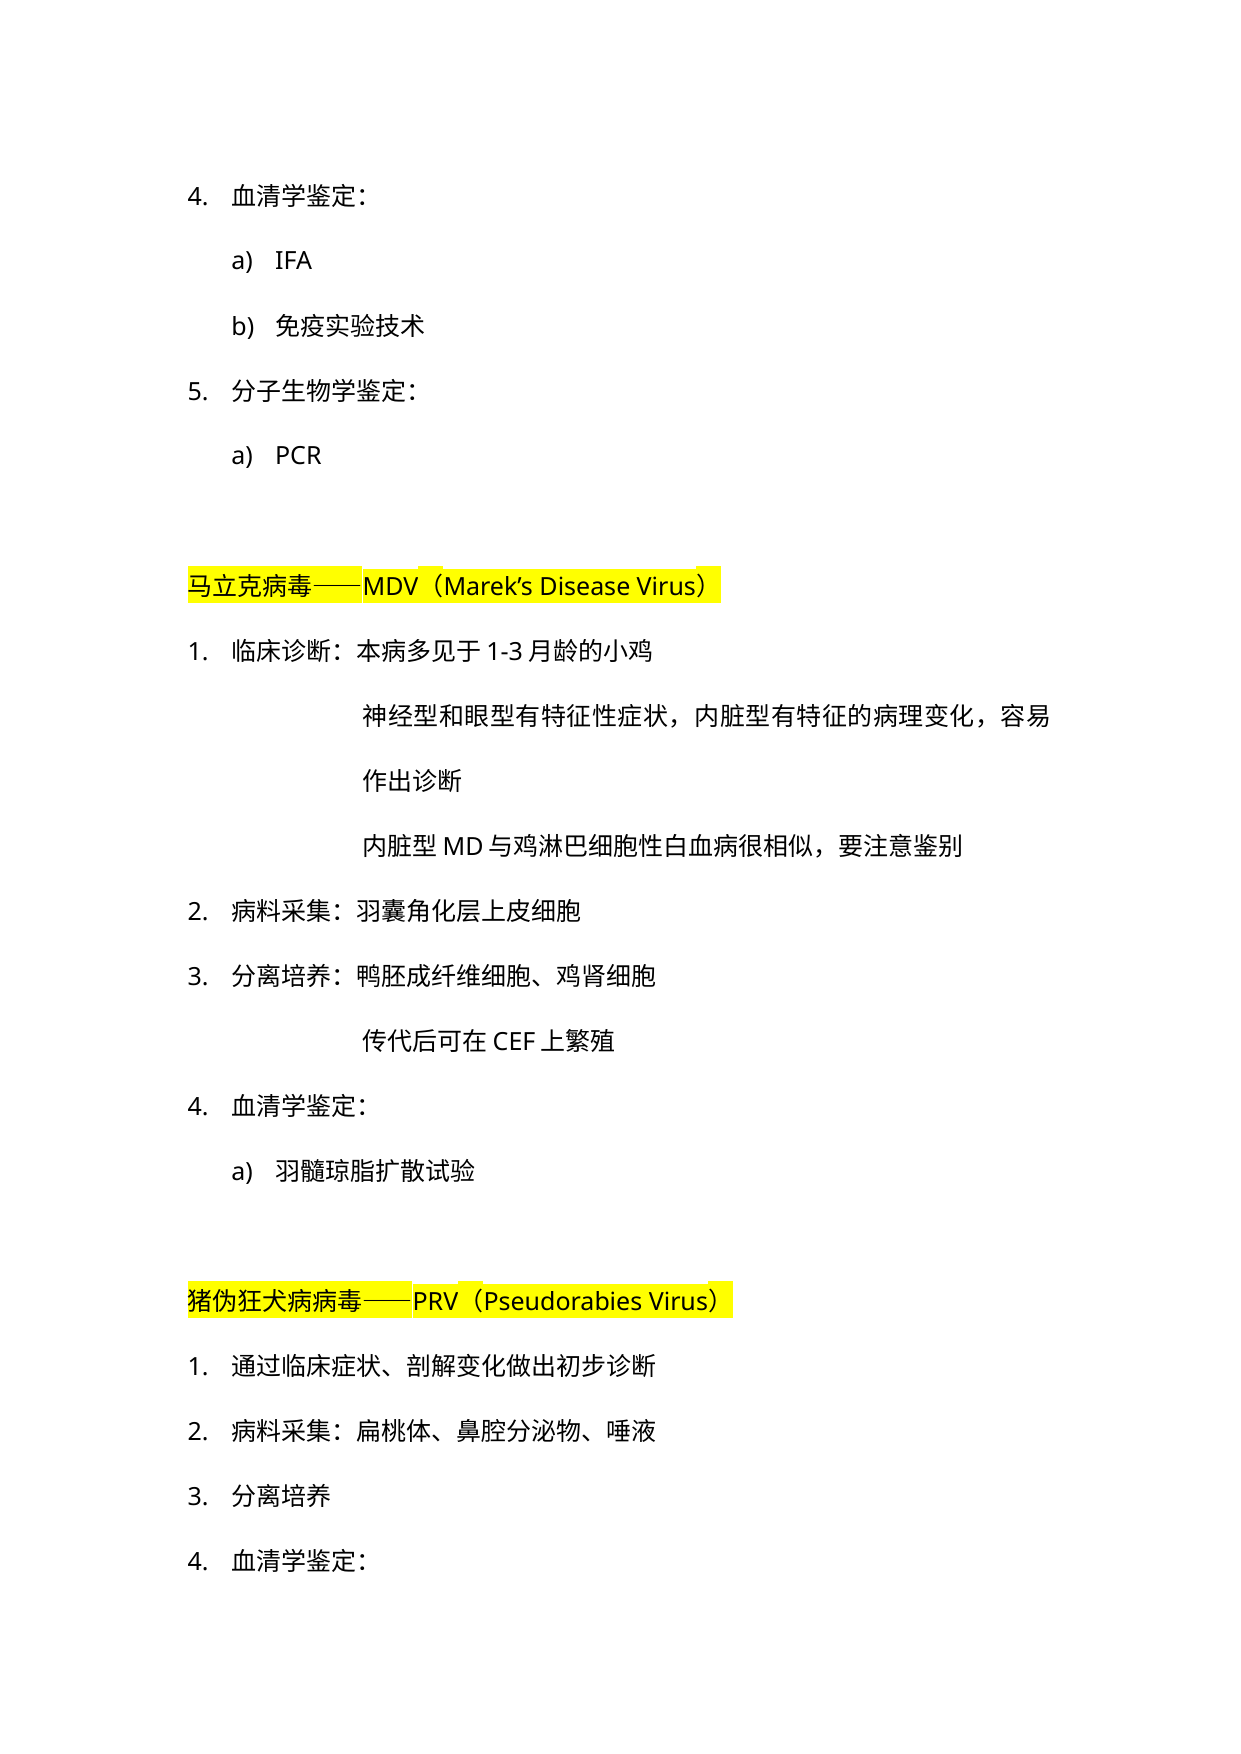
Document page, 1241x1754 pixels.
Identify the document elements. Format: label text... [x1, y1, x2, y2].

list 血清学鉴定： [187, 1527, 1053, 1592]
list 病料采集：扁桃体、鼻腔分泌物、唾液 [187, 1397, 1053, 1462]
list 神经型和眼型有特征性症状，内脏型有特征的病理变化，容易作出诊断 [362, 682, 1053, 812]
list 临床诊断：本病多见于1-3月龄的小鸡 [187, 617, 1053, 682]
list IFA [231, 227, 1053, 292]
list 羽髓琼脂扩散试验 [231, 1137, 1053, 1202]
list 病料采集：羽囊角化层上皮细胞 [187, 877, 1053, 942]
list 传代后可在CEF上繁殖 [362, 1007, 1053, 1072]
list 分子生物学鉴定： [187, 357, 1053, 422]
list 分离培养：鸭胚成纤维细胞、鸡肾细胞 [187, 942, 1053, 1007]
text 猪伪狂犬病病毒——PRV（Pseudorabies Virus） [187, 1267, 1053, 1332]
list 免疫实验技术 [231, 292, 1053, 357]
list 血清学鉴定： [187, 162, 1053, 227]
list 内脏型MD与鸡淋巴细胞性白血病很相似，要注意鉴别 [362, 812, 1053, 877]
list 通过临床症状、剖解变化做出初步诊断 [187, 1332, 1053, 1397]
list 血清学鉴定： [187, 1072, 1053, 1137]
text 马立克病毒——MDV（Marek’s Disease Virus） [187, 552, 1053, 617]
list 分离培养 [187, 1462, 1053, 1527]
list PCR [231, 422, 1053, 487]
